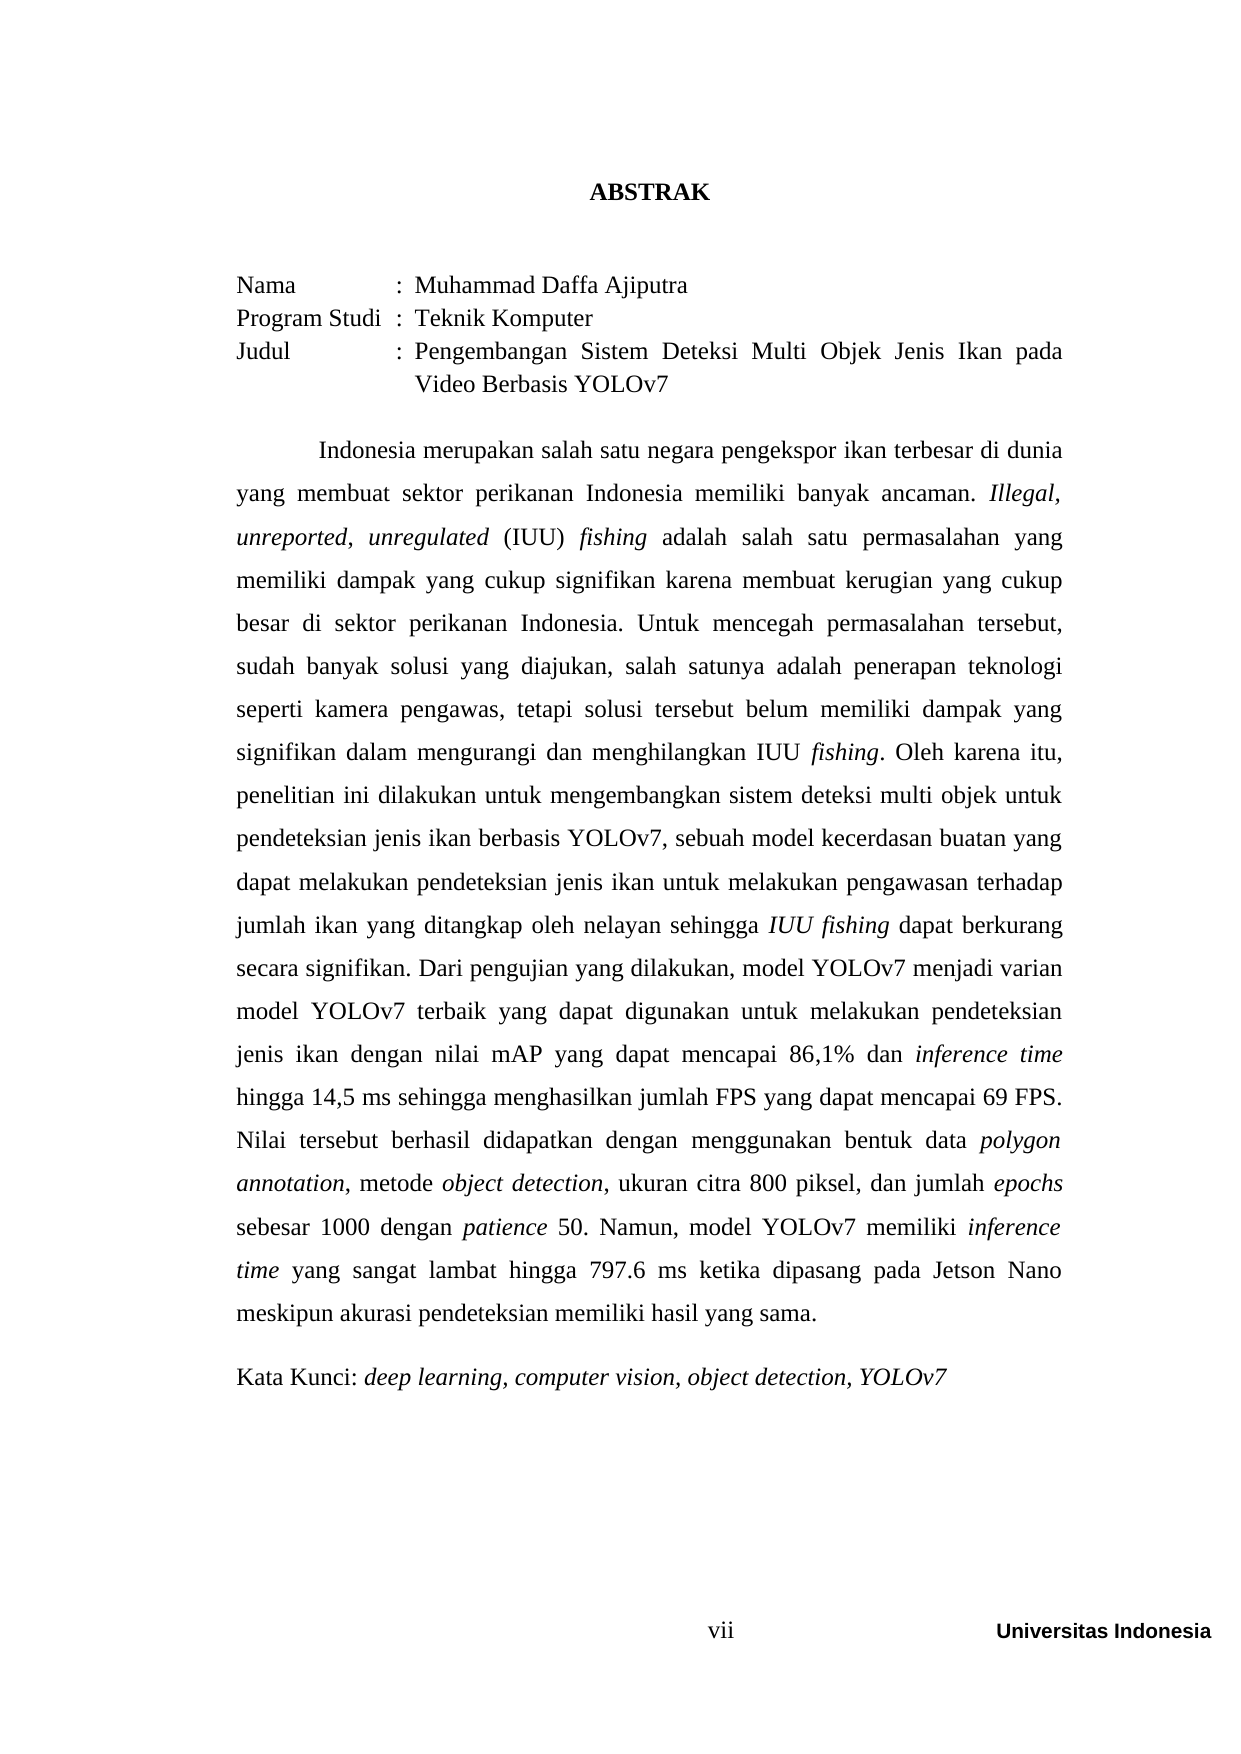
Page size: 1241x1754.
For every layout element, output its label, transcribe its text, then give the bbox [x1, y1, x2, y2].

subtitle ABSTRAK [236, 177, 1063, 206]
text Program Studi : Teknik Komputer [236, 303, 1063, 332]
text Nama : Muhammad Daffa Ajiputra [236, 270, 1063, 299]
text Kata Kunci: deep learning, computer vision, object detection, YOLOv7 [236, 1362, 1063, 1391]
text Indonesia merupakan salah satu negara pengekspor ikan terbesar di dunia yang membuat sektor perikanan Indonesia memiliki banyak ancaman. Illegal, unreported, unregulated (IUU) fishing adalah salah satu permasalahan yang memiliki dampak yang cukup signifikan karena membuat kerugian yang cukup besar di sektor perikanan Indonesia. Untuk mencegah permasalahan tersebut, sudah banyak solusi yang diajukan, salah satunya adalah penerapan teknologi seperti kamera pengawas, tetapi solusi tersebut belum memiliki dampak yang signifikan dalam mengurangi dan menghilangkan IUU fishing. Oleh karena itu, penelitian ini dilakukan untuk mengembangkan sistem deteksi multi objek untuk pendeteksian jenis ikan berbasis YOLOv7, sebuah model kecerdasan buatan yang dapat melakukan pendeteksian jenis ikan untuk melakukan pengawasan terhadap jumlah ikan yang ditangkap oleh nelayan sehingga IUU fishing dapat berkurang secara signifikan. Dari pengujian yang dilakukan, model YOLOv7 menjadi varian model YOLOv7 terbaik yang dapat digunakan untuk melakukan pendeteksian jenis ikan dengan nilai mAP yang dapat mencapai 86,1% dan inference time hingga 14,5 ms sehingga menghasilkan jumlah FPS yang dapat mencapai 69 FPS. Nilai tersebut berhasil didapatkan dengan menggunakan bentuk data polygon annotation, metode object detection, ukuran citra 800 piksel, dan jumlah epochs sebesar 1000 dengan patience 50. Namun, model YOLOv7 memiliki inference time yang sangat lambat hingga 797.6 ms ketika dipasang pada Jetson Nano meskipun akurasi pendeteksian memiliki hasil yang sama. [236, 435, 1063, 1327]
text Judul : Pengembangan Sistem Deteksi Multi Objek Jenis Ikan pada Video Berbasis YOLOv7 [236, 336, 1063, 398]
